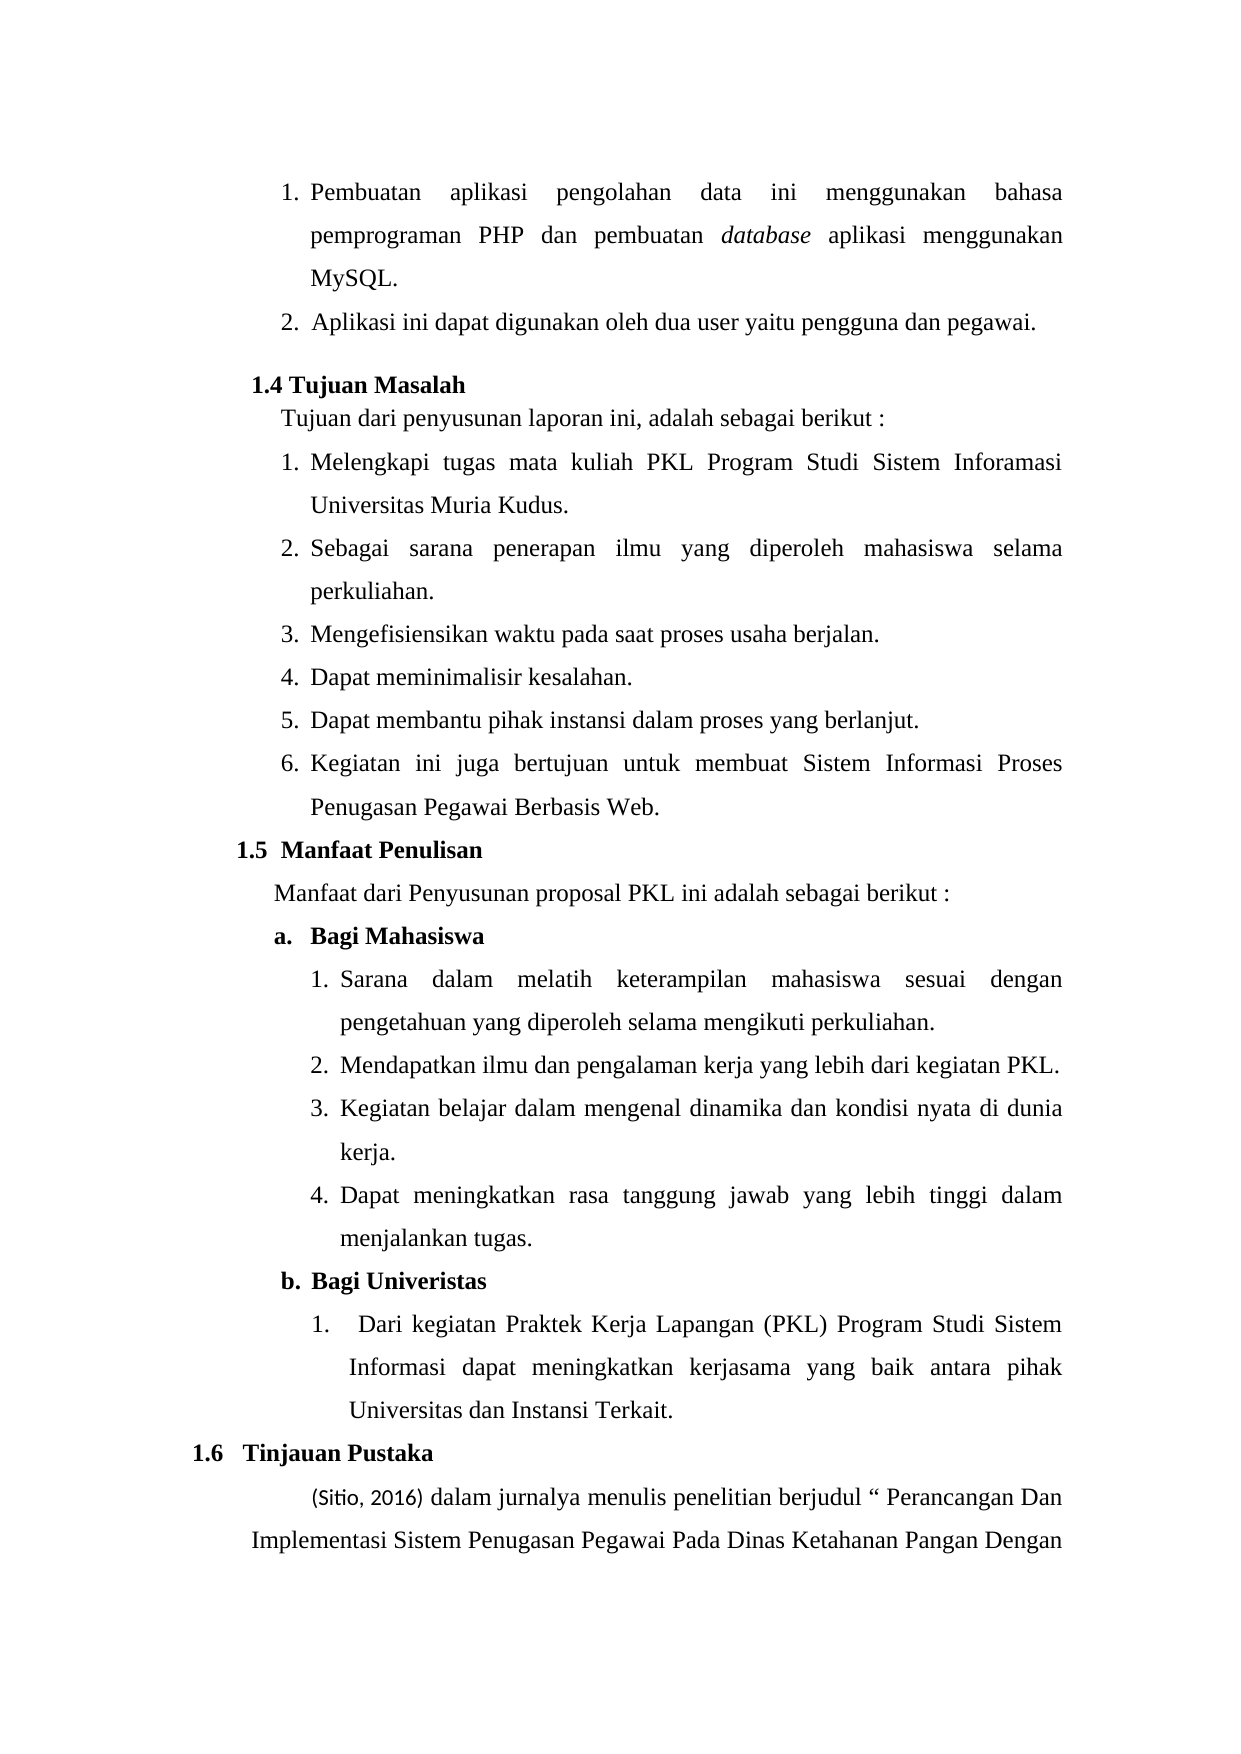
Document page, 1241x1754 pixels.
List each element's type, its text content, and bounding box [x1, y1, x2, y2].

list Sarana dalam melatih keterampilan mahasiswa sesuai dengan pengetahuan yang diperoleh selama mengikuti perkuliahan. [310, 964, 1063, 1036]
list Bagi Univeristas [281, 1266, 1063, 1295]
list Dari kegiatan Praktek Kerja Lapangan (PKL) Program Studi Sistem Informasi dapat meningkatkan kerjasama yang baik antara pihak Universitas dan Instansi Terkait. [311, 1309, 1063, 1424]
list Kegiatan ini juga bertujuan untuk membuat Sistem Informasi Proses Penugasan Pegawai Berbasis Web. [281, 748, 1063, 820]
list Mengefisiensikan waktu pada saat proses usaha berjalan. [281, 619, 1063, 648]
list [251, 1482, 1063, 1554]
subtitle 1.4 Tujuan Masalah [236, 371, 1063, 399]
list Pembuatan aplikasi pengolahan data ini menggunakan bahasa pemprograman PHP dan pembuatan database aplikasi menggunakan MySQL. [281, 177, 1063, 292]
list Dapat membantu pihak instansi dalam proses yang berlanjut. [281, 705, 1063, 734]
list Aplikasi ini dapat digunakan oleh dua user yaitu pengguna dan pegawai. [281, 307, 1063, 335]
list Melengkapi tugas mata kuliah PKL Program Studi Sistem Inforamasi Universitas Muria Kudus. [281, 447, 1063, 518]
list Mendapatkan ilmu dan pengalaman kerja yang lebih dari kegiatan PKL. [310, 1050, 1063, 1079]
list Dapat meminimalisir kesalahan. [281, 662, 1063, 691]
list Kegiatan belajar dalam mengenal dinamika dan kondisi nyata di dunia kerja. [310, 1093, 1063, 1165]
list Bagi Mahasiswa [274, 921, 1063, 950]
list Sebagai sarana penerapan ilmu yang diperoleh mahasiswa selama perkuliahan. [281, 533, 1063, 605]
list Manfaat Penulisan [236, 835, 1063, 863]
list Tujuan dari penyusunan laporan ini, adalah sebagai berikut : [281, 403, 1063, 432]
list Manfaat dari Penyusunan proposal PKL ini adalah sebagai berikut : [274, 878, 1063, 907]
list Tinjauan Pustaka [192, 1438, 1063, 1467]
list Dapat meningkatkan rasa tanggung jawab yang lebih tinggi dalam menjalankan tugas. [310, 1180, 1063, 1252]
